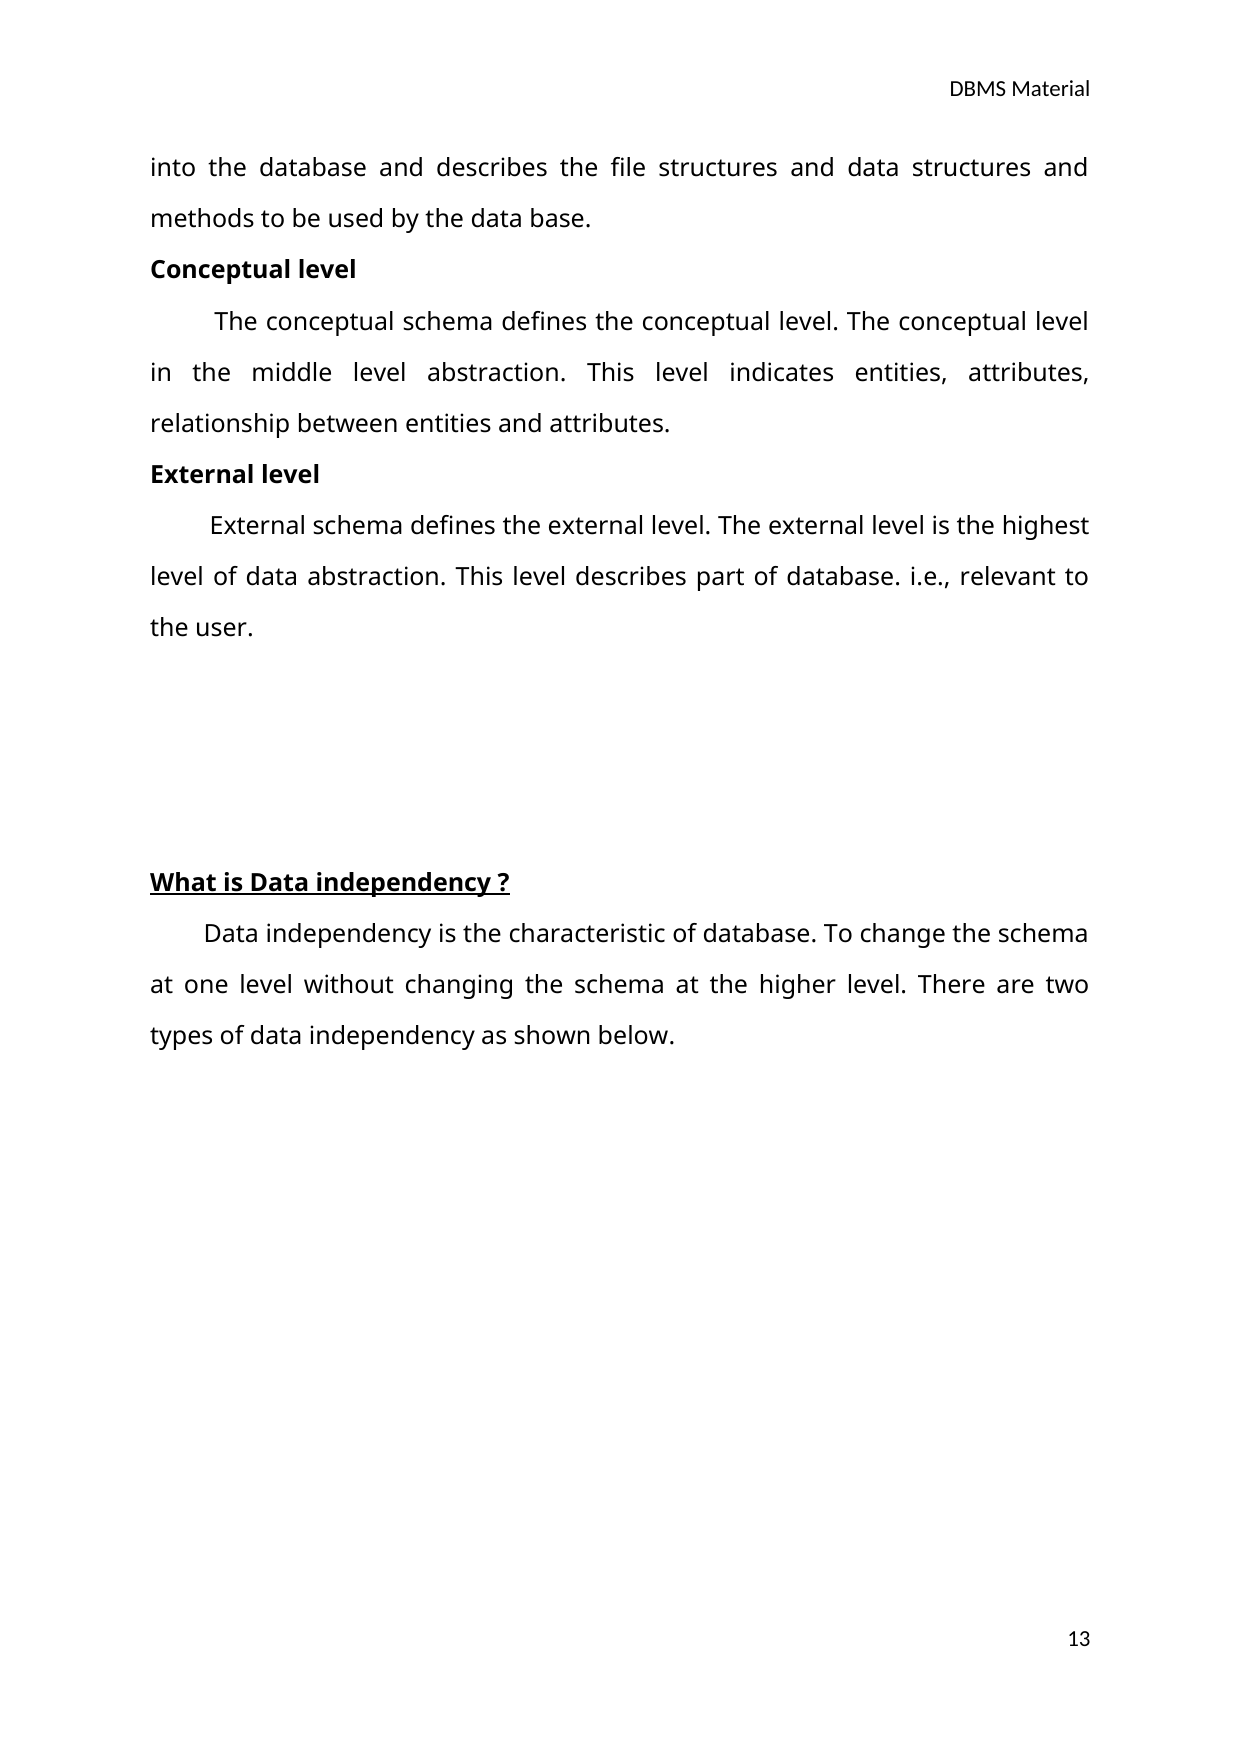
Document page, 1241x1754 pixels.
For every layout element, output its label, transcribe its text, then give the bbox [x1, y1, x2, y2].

list External schema defines the external level. The external level is the highest level of data abstraction. This level describes part of database. i.e., relevant to the user. [150, 507, 1090, 643]
list Conceptual level [150, 252, 1090, 286]
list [150, 150, 1090, 235]
list Data independency is the characteristic of database. To change the schema at one level without changing the schema at the higher level. There are two types of data independency as shown below. [150, 916, 1090, 1052]
list The conceptual schema defines the conceptual level. The conceptual level in the middle level abstraction. This level indicates entities, attributes, relationship between entities and attributes. [150, 303, 1090, 439]
list What is Data independency ? [150, 864, 1090, 899]
list External level [150, 456, 1090, 490]
